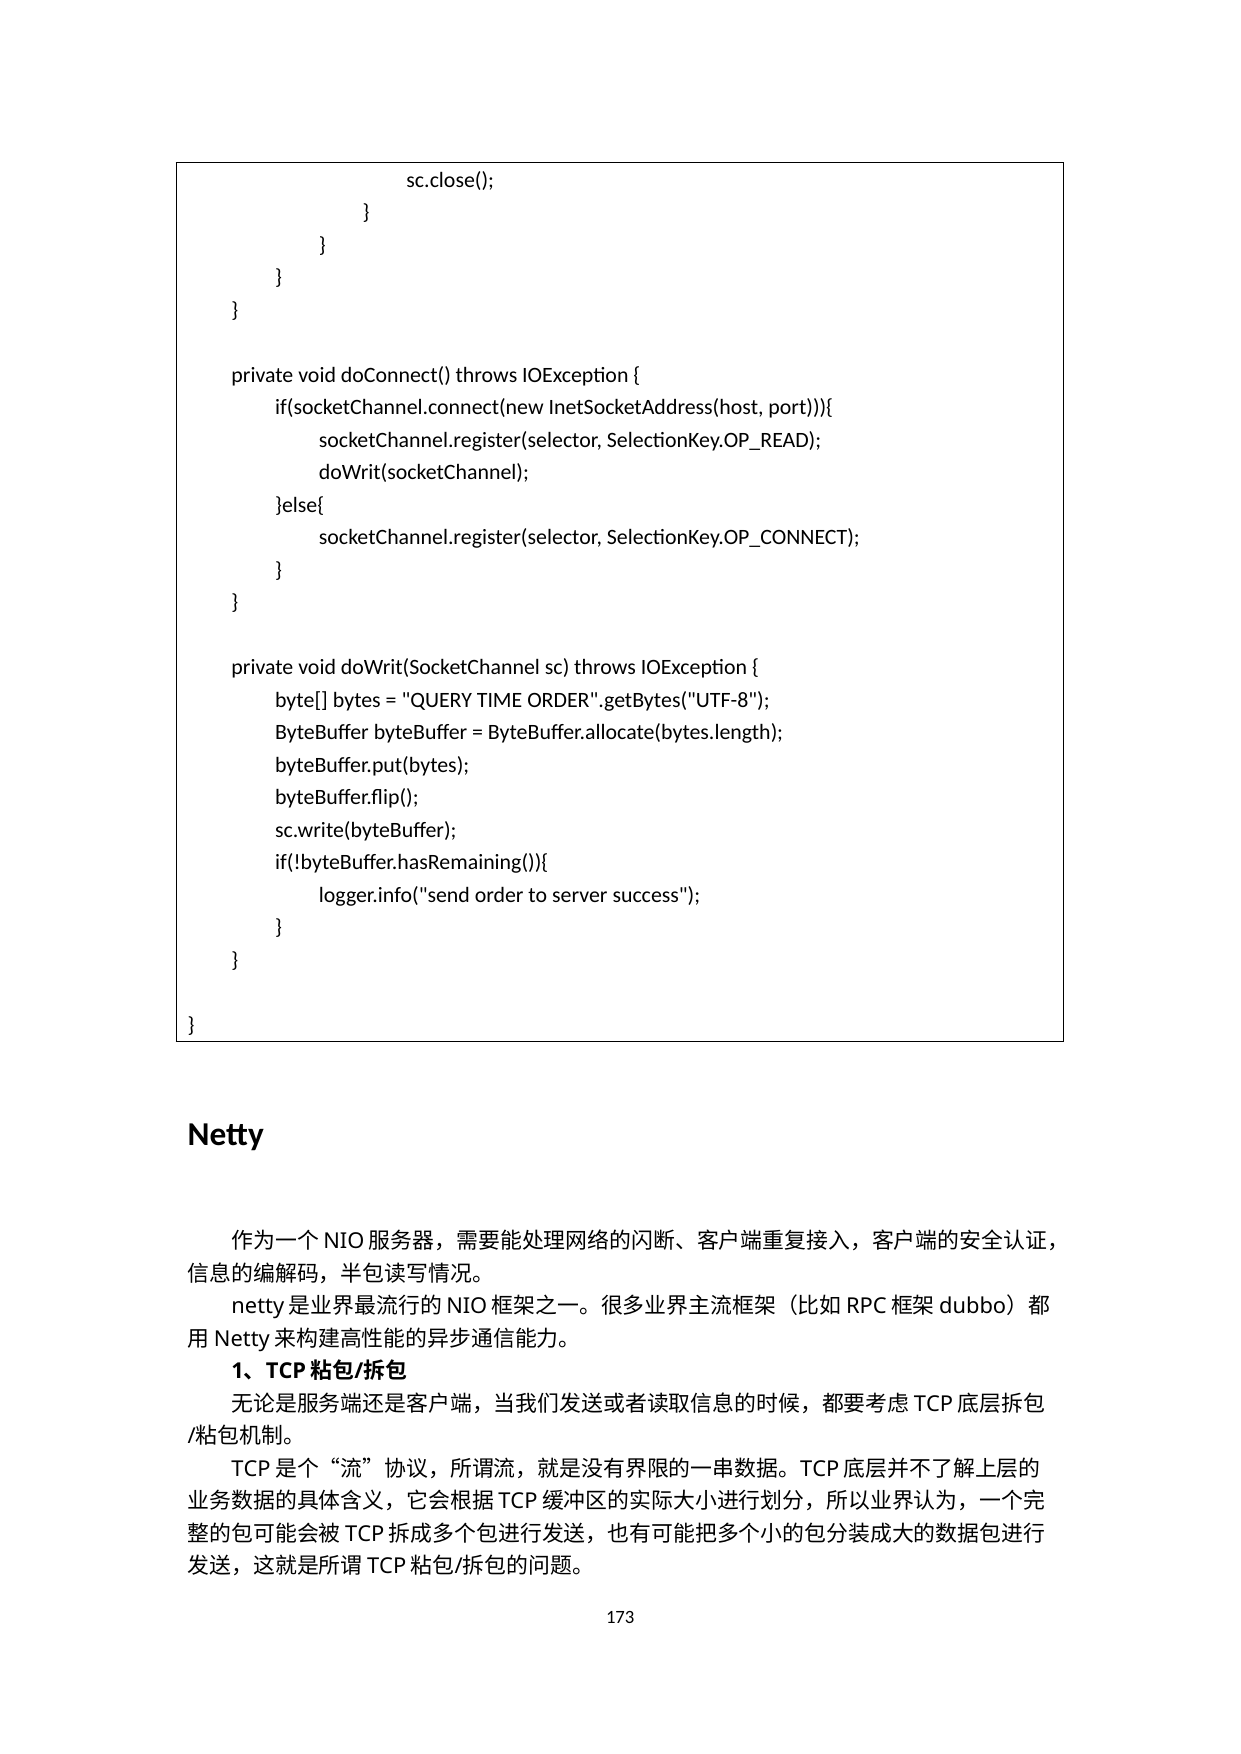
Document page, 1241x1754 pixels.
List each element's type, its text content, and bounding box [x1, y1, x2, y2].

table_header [177, 163, 1063, 1041]
text 1、TCP粘包/拆包 [187, 1353, 1053, 1385]
text TCP是个“流”协议，所谓流，就是没有界限的一串数据。TCP底层并不了解上层的业务数据的具体含义，它会根据TCP缓冲区的实际大小进行划分，所以业界认为，一个完整的包可能会被TCP拆成多个包进行发送，也有可能把多个小的包分装成大的数据包进行发送，这就是所谓TCP粘包/拆包的问题。 [187, 1450, 1053, 1580]
subtitle Netty [187, 1101, 1053, 1166]
text 无论是服务端还是客户端，当我们发送或者读取信息的时候，都要考虑TCP底层拆包/粘包机制。 [187, 1385, 1053, 1450]
text netty是业界最流行的NIO框架之一。很多业界主流框架（比如RPC框架dubbo）都用Netty来构建高性能的异步通信能力。 [187, 1288, 1053, 1353]
text 作为一个NIO服务器，需要能处理网络的闪断、客户端重复接入，客户端的安全认证，信息的编解码，半包读写情况。 [187, 1223, 1053, 1288]
